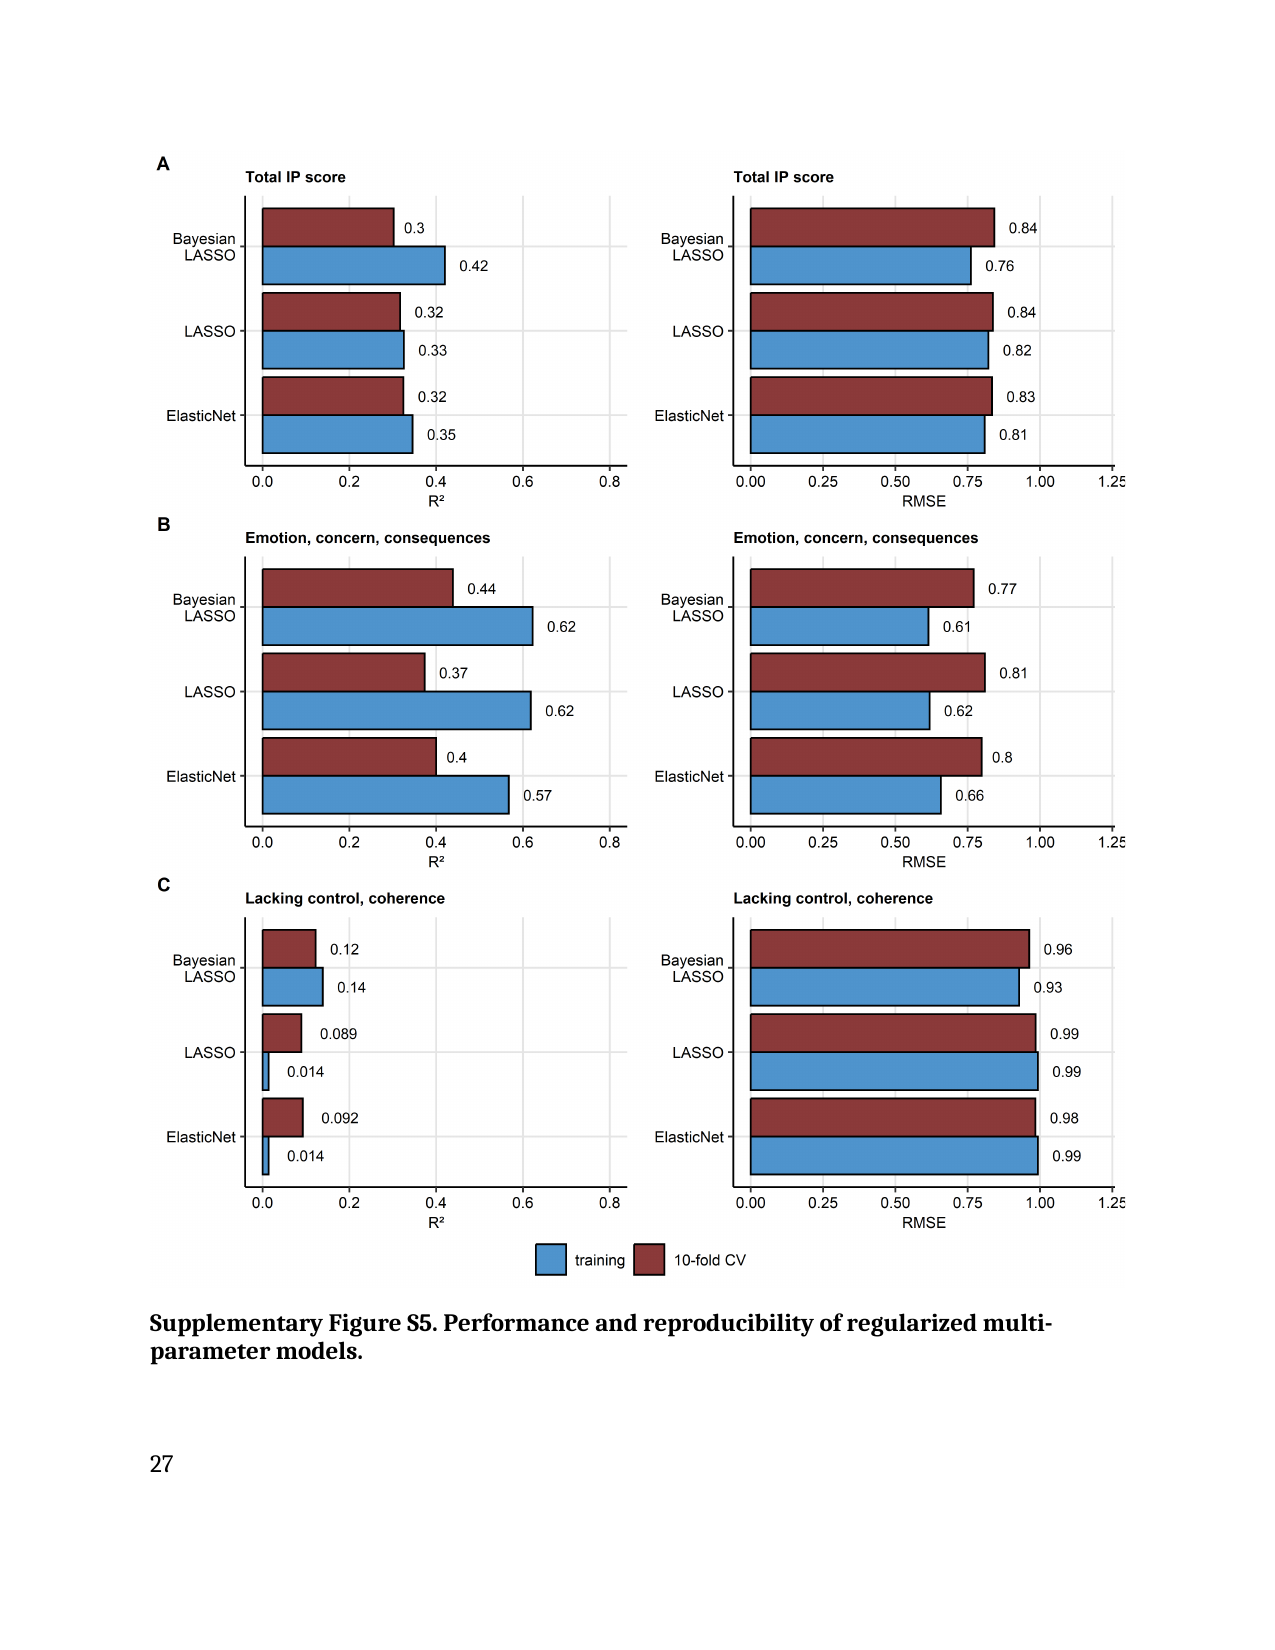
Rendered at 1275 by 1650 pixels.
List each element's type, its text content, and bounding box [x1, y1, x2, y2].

text Supplementary Figure S5. Performance and reproducibility of regularized multi-parameter models. [150, 1308, 1125, 1366]
picture [150, 150, 1125, 1288]
